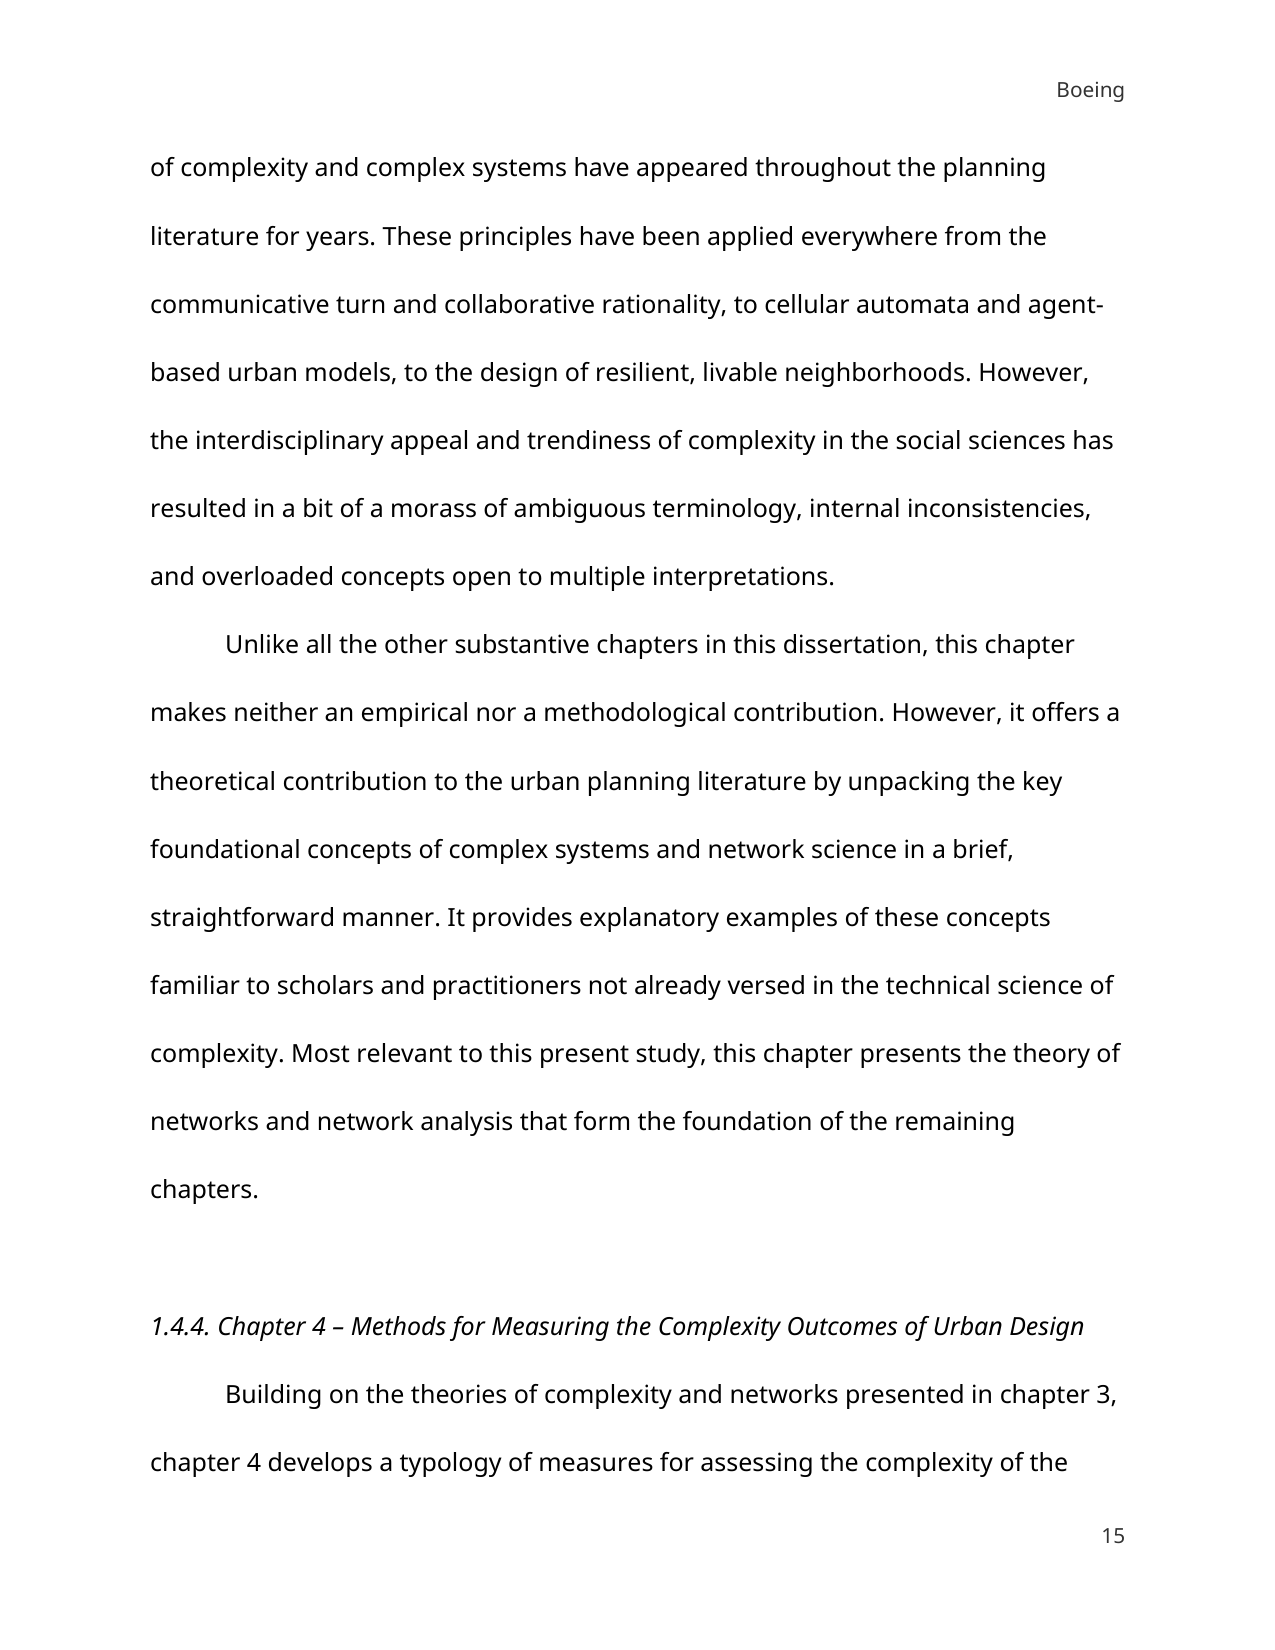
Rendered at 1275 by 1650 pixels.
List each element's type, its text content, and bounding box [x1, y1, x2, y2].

text Unlike all the other substantive chapters in this dissertation, this chapter makes neither an empirical nor a methodological contribution. However, it offers a theoretical contribution to the urban planning literature by unpacking the key foundational concepts of complex systems and network science in a brief, straightforward manner. It provides explanatory examples of these concepts familiar to scholars and practitioners not already versed in the technical science of complexity. Most relevant to this present study, this chapter presents the theory of networks and network analysis that form the foundation of the remaining chapters. [150, 627, 1125, 1206]
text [150, 1376, 1125, 1478]
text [150, 150, 1125, 593]
subtitle Chapter 4 – Methods for Measuring the Complexity Outcomes of Urban Design [150, 1308, 1125, 1342]
